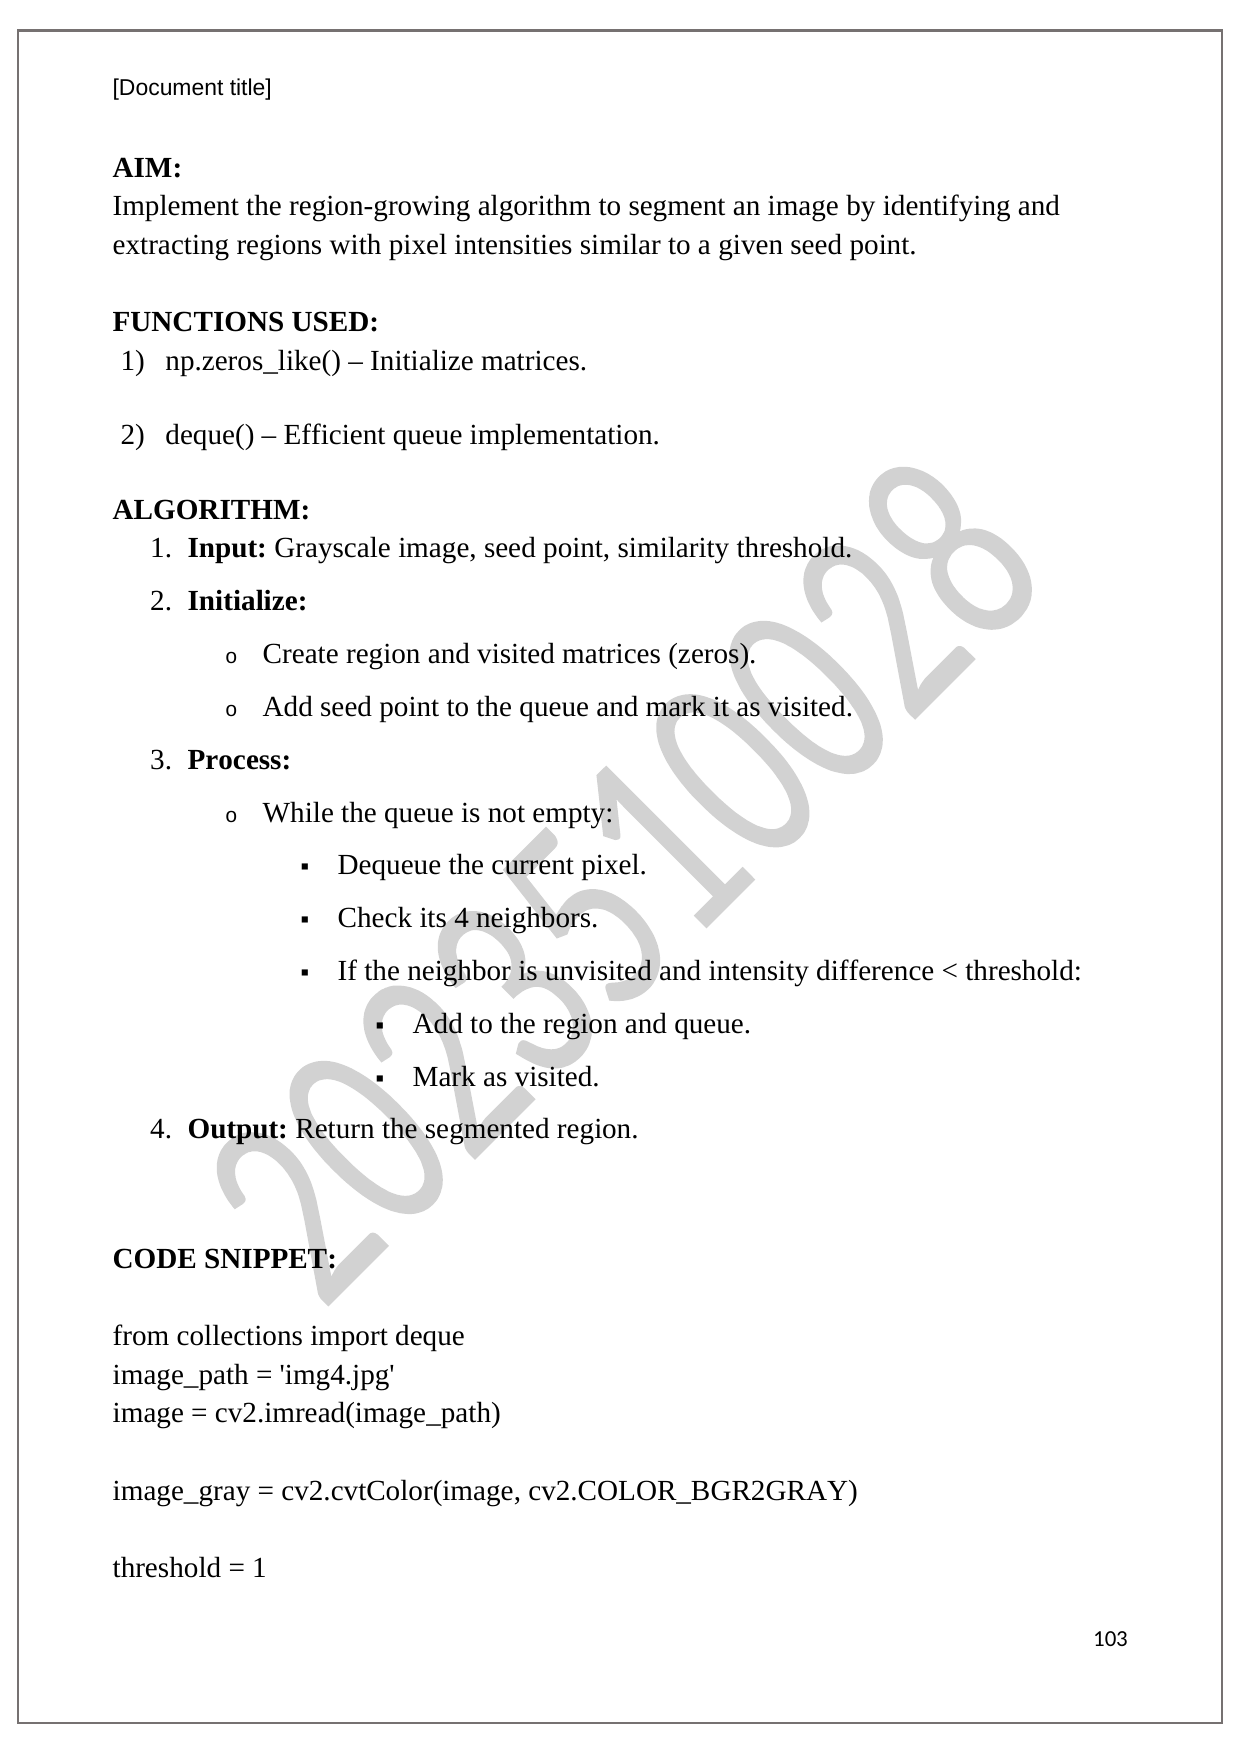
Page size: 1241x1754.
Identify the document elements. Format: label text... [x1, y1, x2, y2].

list Output: Return the segmented region. [150, 1112, 1128, 1145]
list Mark as visited. [375, 1059, 1128, 1092]
list If the neighbor is unvisited and intensity difference < threshold: [300, 953, 1128, 987]
list While the queue is not empty: [225, 795, 1128, 828]
text image = cv2.imread(image_path) [112, 1396, 1128, 1429]
text AIM: [112, 150, 1128, 183]
text threshold = 1 [112, 1550, 1128, 1583]
list Create region and visited matrices (zeros). [225, 636, 1128, 670]
list Process: [150, 742, 1128, 775]
list Add seed point to the queue and mark it as visited. [225, 689, 1128, 723]
list Dequeue the current pixel. [300, 847, 1128, 881]
list Check its 4 neighbors. [300, 900, 1128, 934]
list deque() – Efficient queue implementation. [120, 417, 1128, 451]
text image_gray = cv2.cvtColor(image, cv2.COLOR_BGR2GRAY) [112, 1473, 1128, 1506]
text ALGORITHM: [112, 492, 1128, 526]
list Input: Grayscale image, seed point, similarity threshold. [150, 531, 1128, 564]
text CODE SNIPPET: [112, 1241, 1128, 1275]
text Implement the region-growing algorithm to segment an image by identifying and extracting regions with pixel intensities similar to a given seed point. [112, 188, 1128, 261]
text FUNCTIONS USED: [112, 304, 1128, 338]
text from collections import deque [112, 1318, 1128, 1352]
list Add to the region and queue. [375, 1006, 1128, 1039]
text image_path = 'img4.jpg' [112, 1357, 1128, 1391]
list Initialize: [150, 583, 1128, 617]
list np.zeros_like() – Initialize matrices. [120, 343, 1128, 376]
